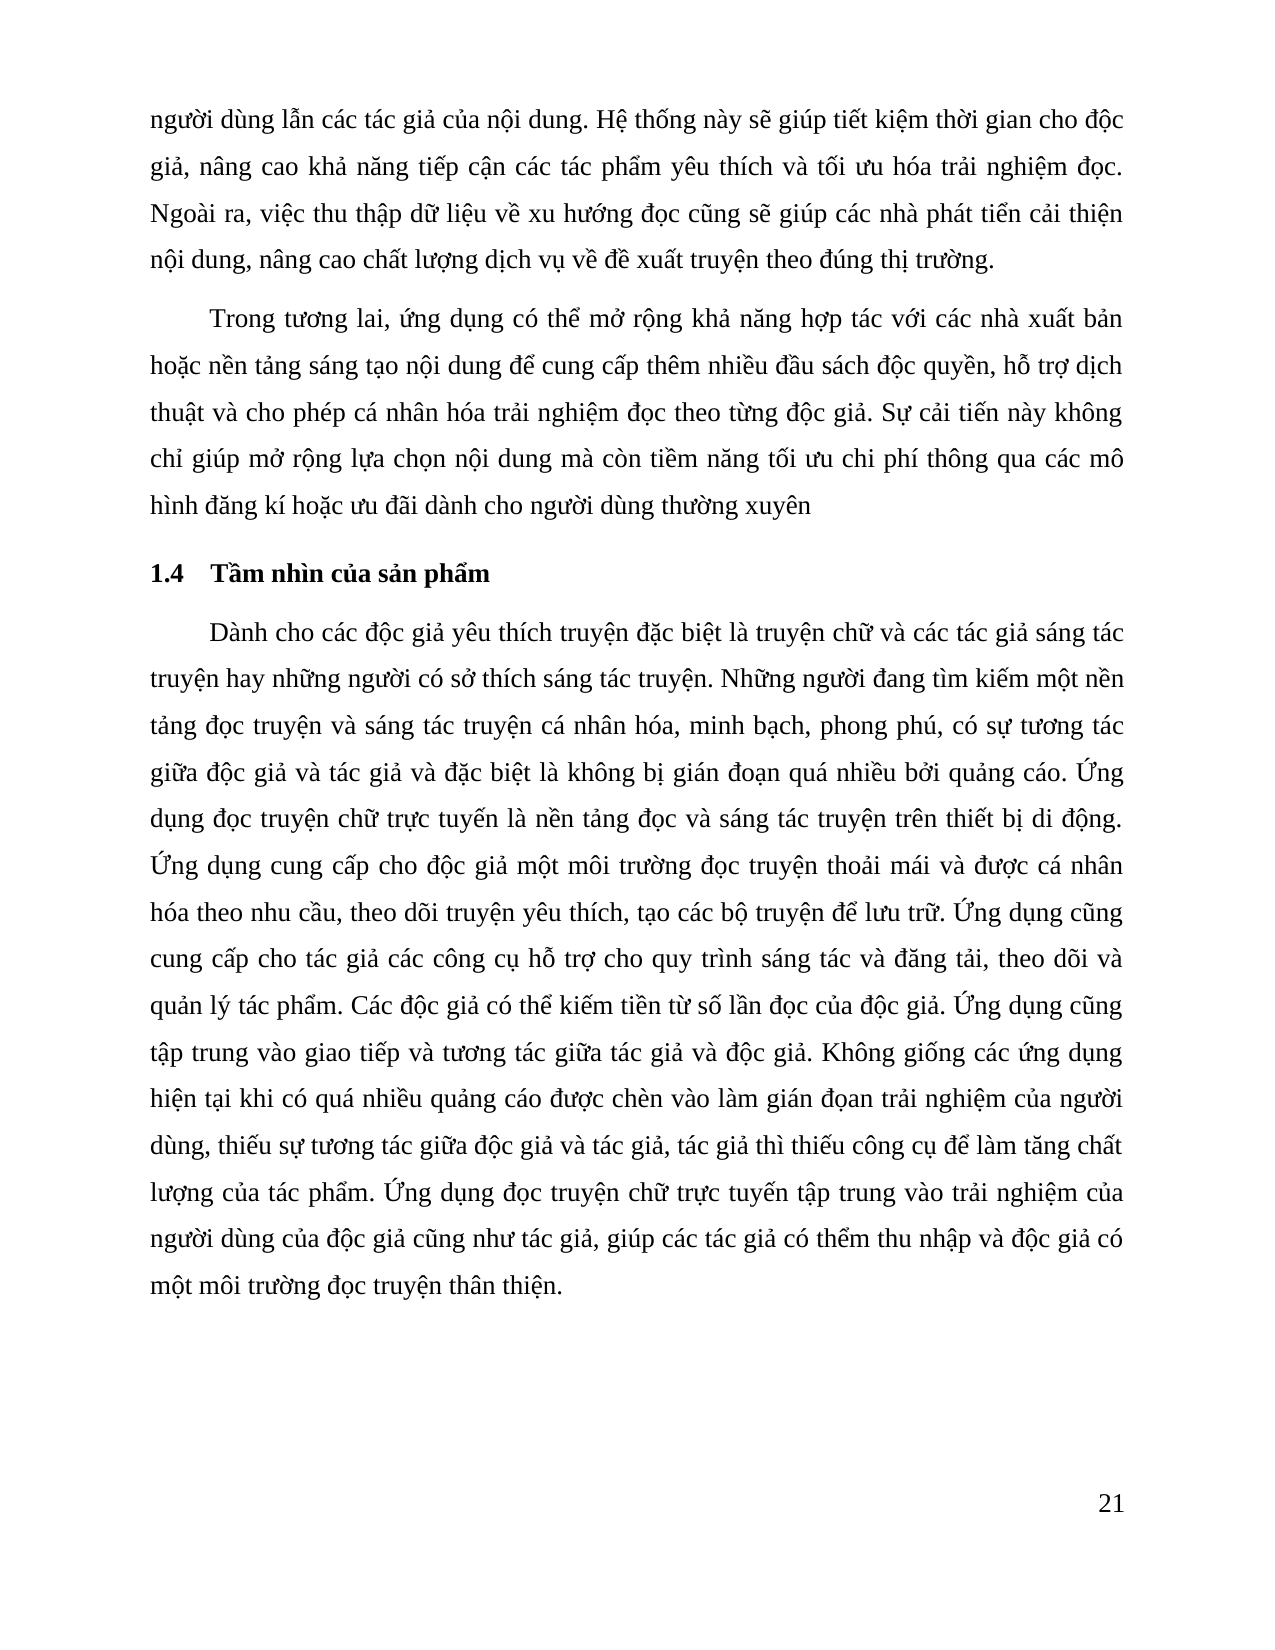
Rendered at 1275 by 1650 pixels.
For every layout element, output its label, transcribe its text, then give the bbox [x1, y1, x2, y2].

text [150, 103, 1125, 274]
text Trong tương lai, ứng dụng có thể mở rộng khả năng hợp tác với các nhà xuất bản hoặc nền tảng sáng tạo nội dung để cung cấp thêm nhiều đầu sách độc quyền, hỗ trợ dịch thuật và cho phép cá nhân hóa trải nghiệm đọc theo từng độc giả. Sự cải tiến này không chỉ giúp mở rộng lựa chọn nội dung mà còn tiềm năng tối ưu chi phí thông qua các mô hình đăng kí hoặc ưu đãi dành cho người dùng thường xuyên [150, 303, 1125, 520]
text Dành cho các độc giả yêu thích truyện đặc biệt là truyện chữ và các tác giả sáng tác truyện hay những người có sở thích sáng tác truyện. Những người đang tìm kiếm một nền tảng đọc truyện và sáng tác truyện cá nhân hóa, minh bạch, phong phú, có sự tương tác giữa độc giả và tác giả và đặc biệt là không bị gián đoạn quá nhiều bởi quảng cáo. Ứng dụng đọc truyện chữ trực tuyến là nền tảng đọc và sáng tác truyện trên thiết bị di động. Ứng dụng cung cấp cho độc giả một môi trường đọc truyện thoải mái và được cá nhân hóa theo nhu cầu, theo dõi truyện yêu thích, tạo các bộ truyện để lưu trữ. Ứng dụng cũng cung cấp cho tác giả các công cụ hỗ trợ cho quy trình sáng tác và đăng tải, theo dõi và quản lý tác phẩm. Các độc giả có thể kiếm tiền từ số lần đọc của độc giả. Ứng dụng cũng tập trung vào giao tiếp và tương tác giữa tác giả và độc giả. Không giống các ứng dụng hiện tại khi có quá nhiều quảng cáo được chèn vào làm gián đọan trải nghiệm của người dùng, thiếu sự tương tác giữa độc giả và tác giả, tác giả thì thiếu công cụ để làm tăng chất lượng của tác phẩm. Ứng dụng đọc truyện chữ trực tuyến tập trung vào trải nghiệm của người dùng của độc giả cũng như tác giả, giúp các tác giả có thểm thu nhập và độc giả có một môi trường đọc truyện thân thiện. [150, 616, 1125, 1300]
subtitle Tầm nhìn của sản phẩm [150, 557, 1125, 588]
